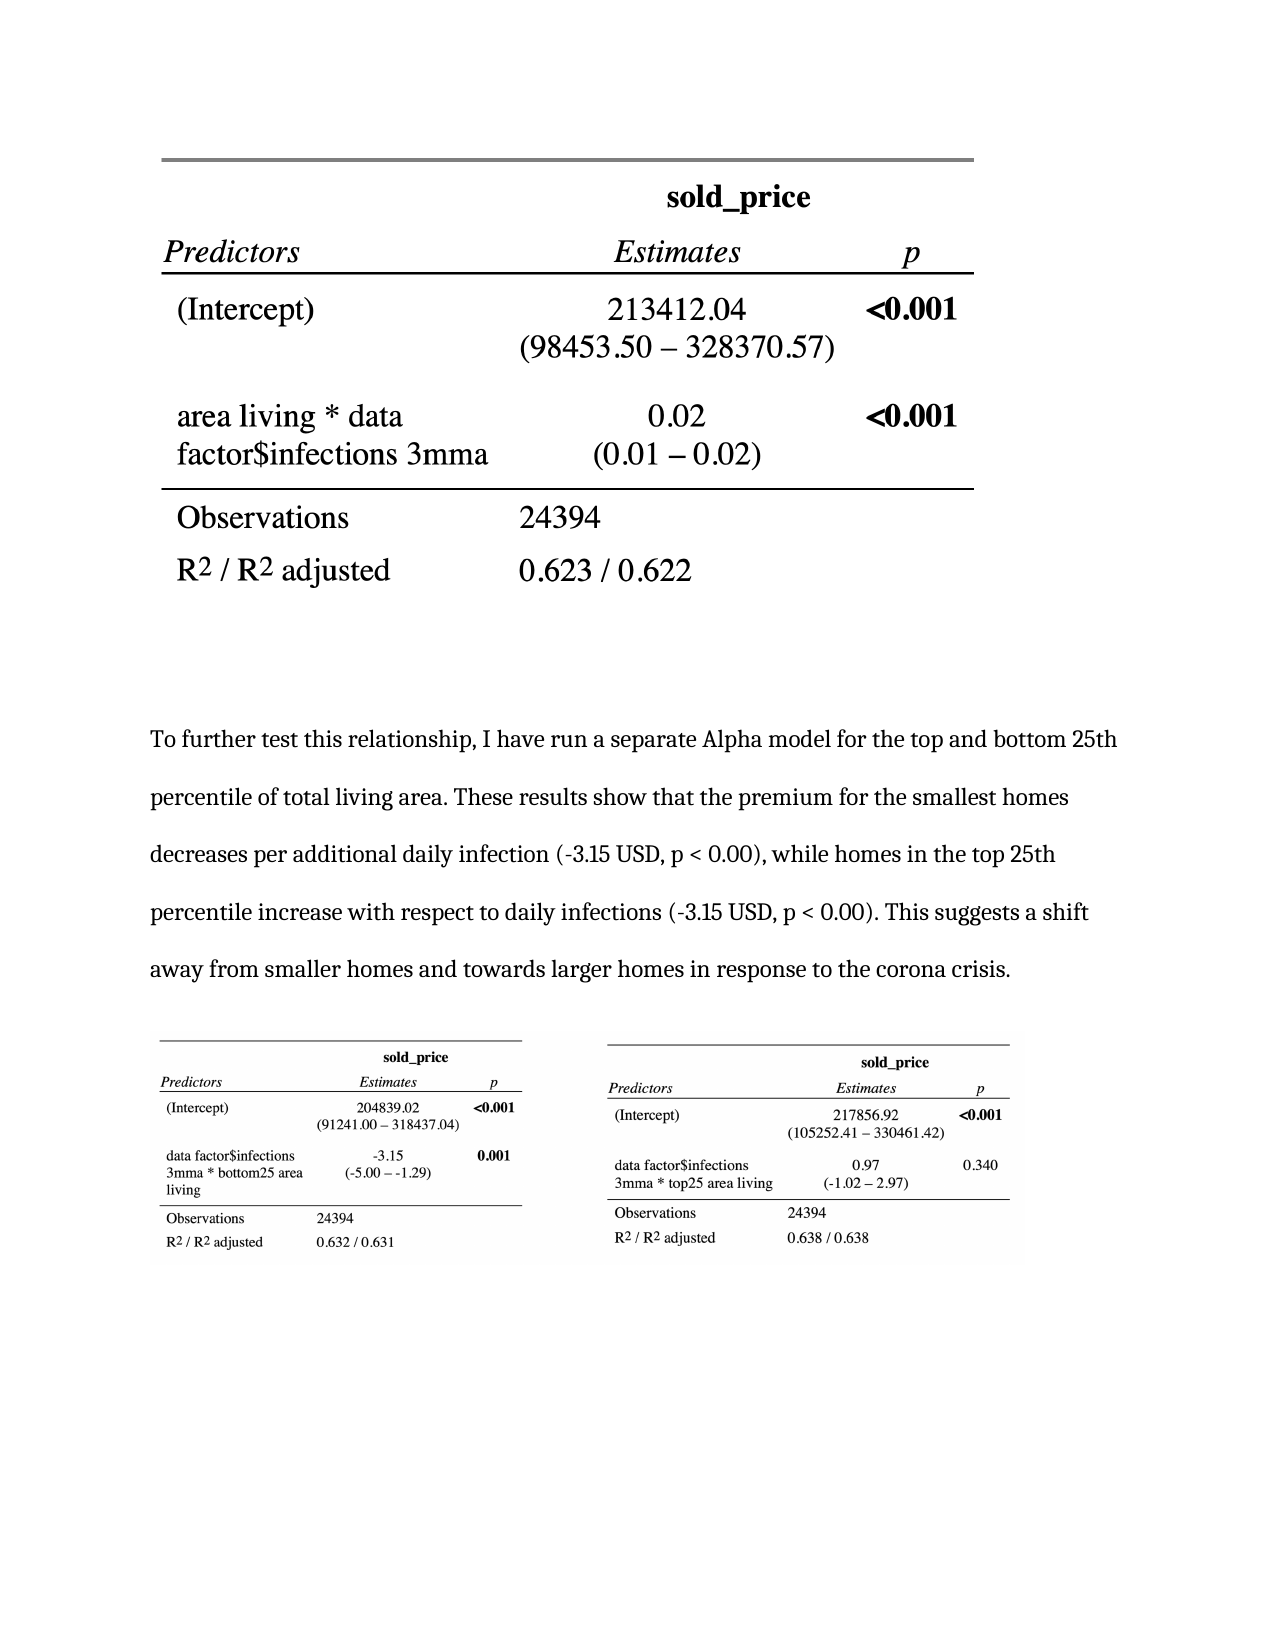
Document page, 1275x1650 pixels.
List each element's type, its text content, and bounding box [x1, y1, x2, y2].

text To further test this relationship, I have run a separate Alpha model for the top and bottom 25th percentile of total living area. These results show that the premium for the smallest homes decreases per additional daily infection (-3.15 USD, p < 0.00), while homes in the top 25th percentile increase with respect to daily infections (-3.15 USD, p < 0.00). This suggests a shift away from smaller homes and towards larger homes in response to the corona crisis. [150, 725, 1125, 984]
picture [150, 1031, 1025, 1265]
picture [150, 150, 1025, 602]
